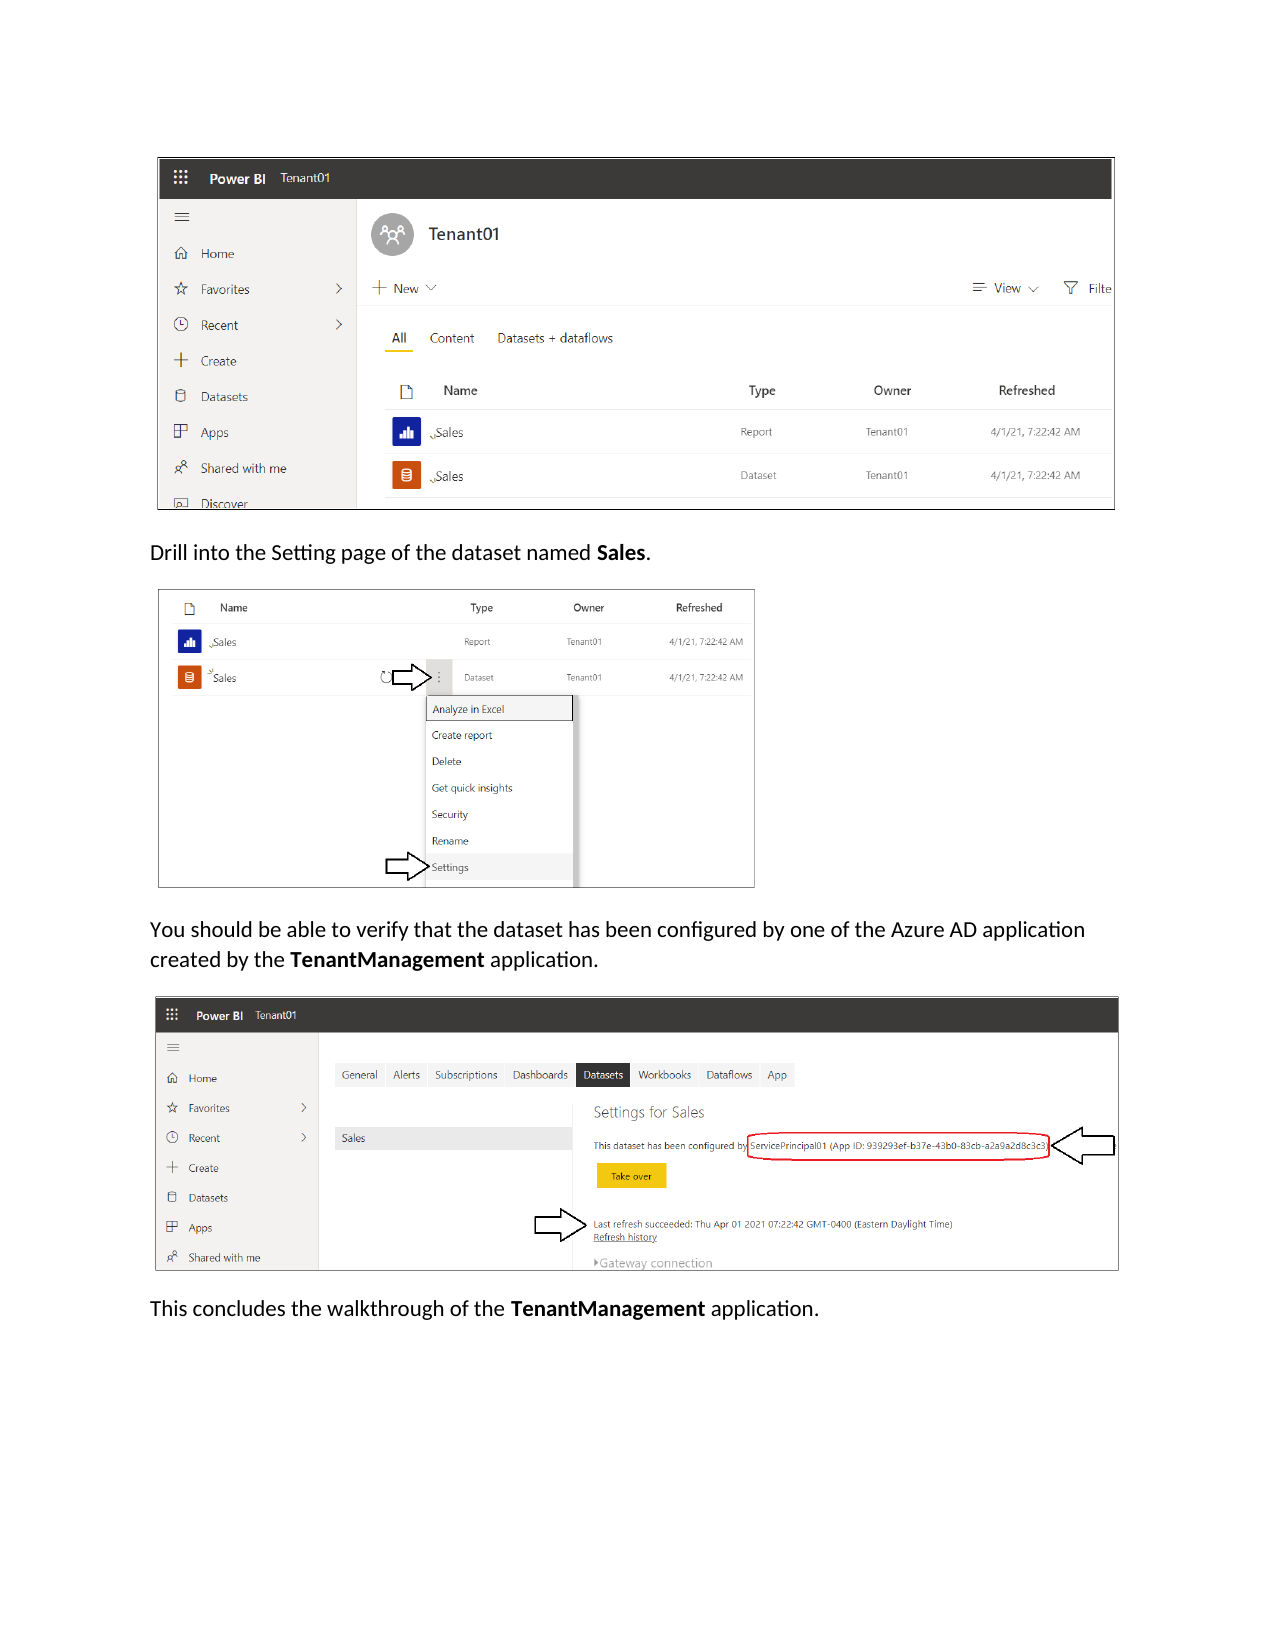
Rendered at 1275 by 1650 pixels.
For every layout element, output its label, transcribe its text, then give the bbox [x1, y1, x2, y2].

text Drill into the Setting page of the dataset named Sales. [150, 538, 1125, 566]
text This concludes the walkthrough of the TenantManagement application. [150, 1294, 1125, 1322]
picture [150, 991, 1124, 1276]
picture [150, 150, 1124, 519]
text You should be able to verify that the dataset has been configured by one of the Azure AD application created by the TenantManagement application. [150, 915, 1125, 973]
picture [150, 584, 755, 896]
